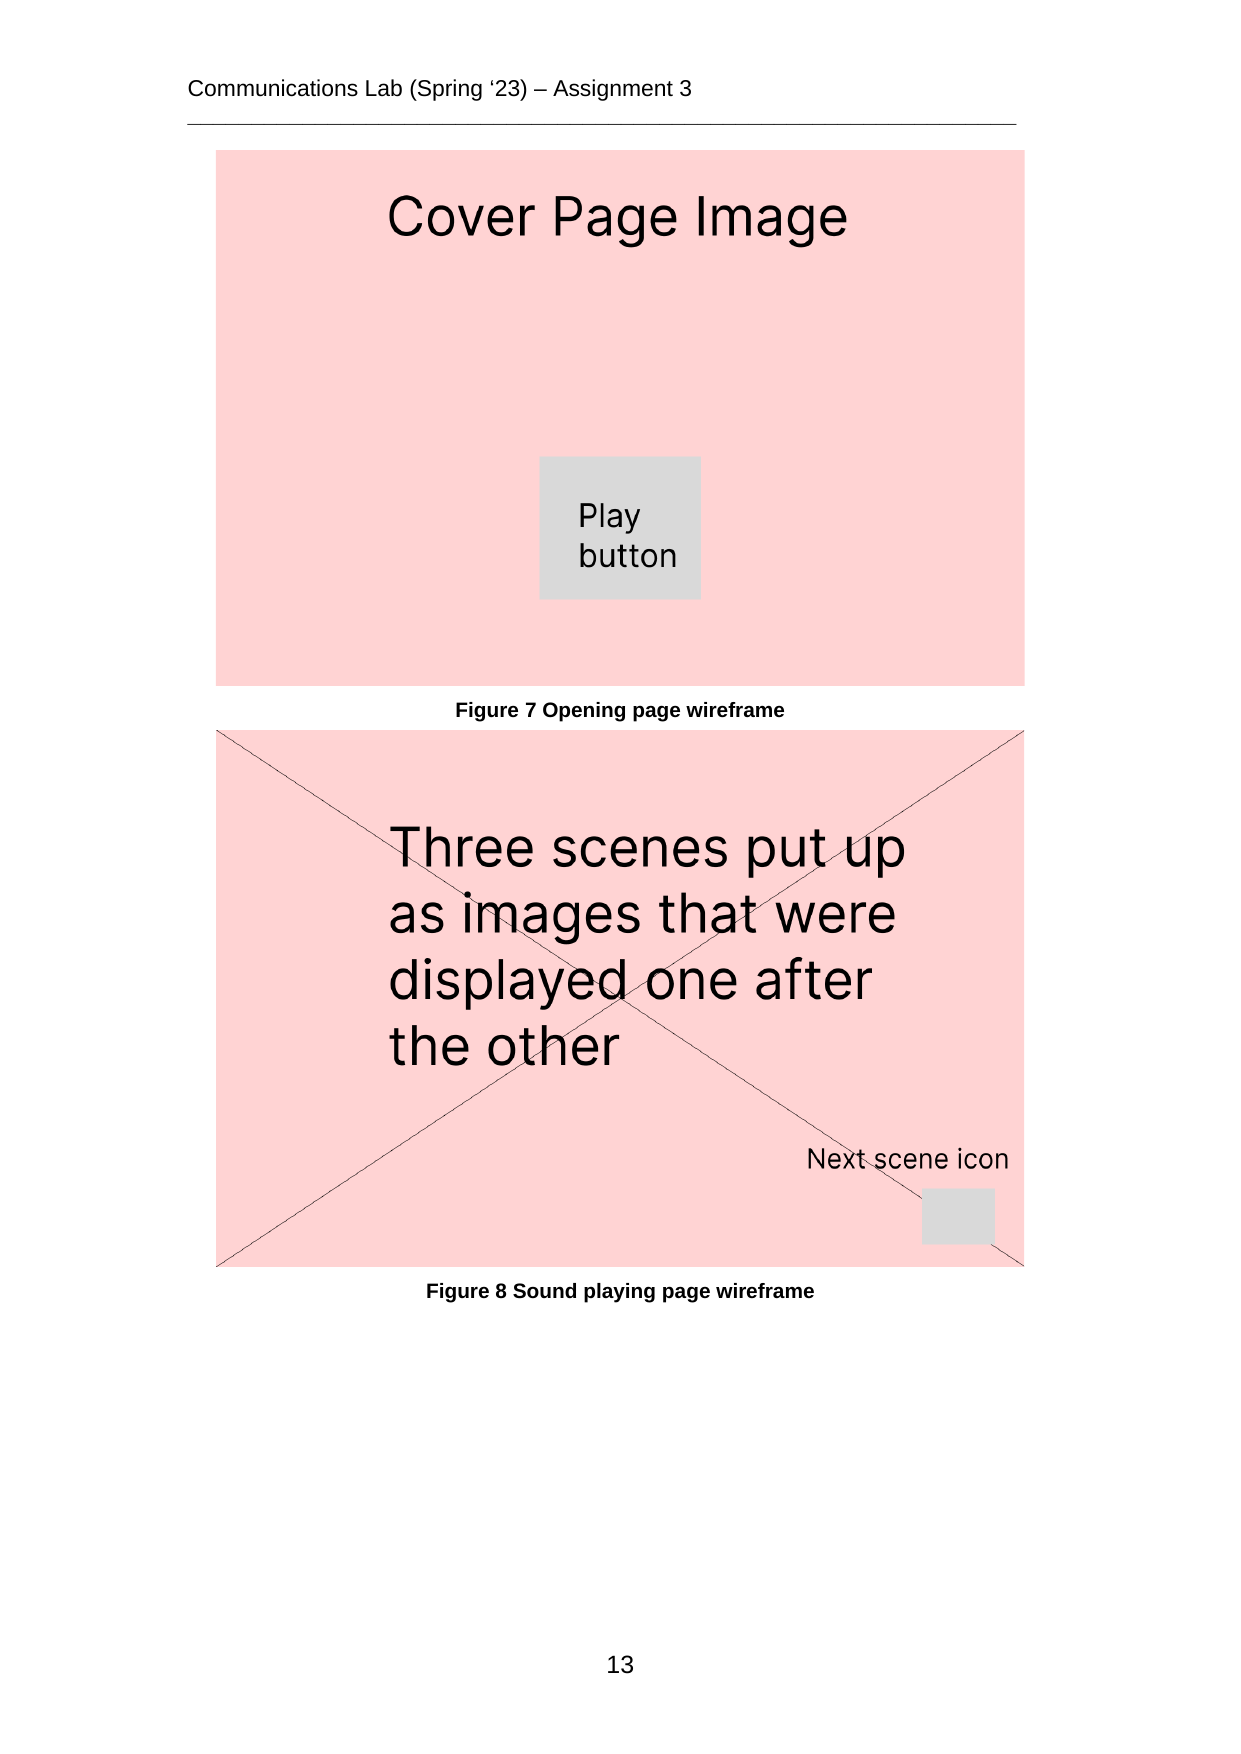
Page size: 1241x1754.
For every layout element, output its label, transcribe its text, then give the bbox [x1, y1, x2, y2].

picture [215, 150, 1025, 686]
picture [216, 730, 1025, 1267]
table_header Figure 7 Opening page wireframe [188, 150, 1052, 731]
table_cell Figure 8 Sound playing page wireframe [188, 731, 1052, 1311]
